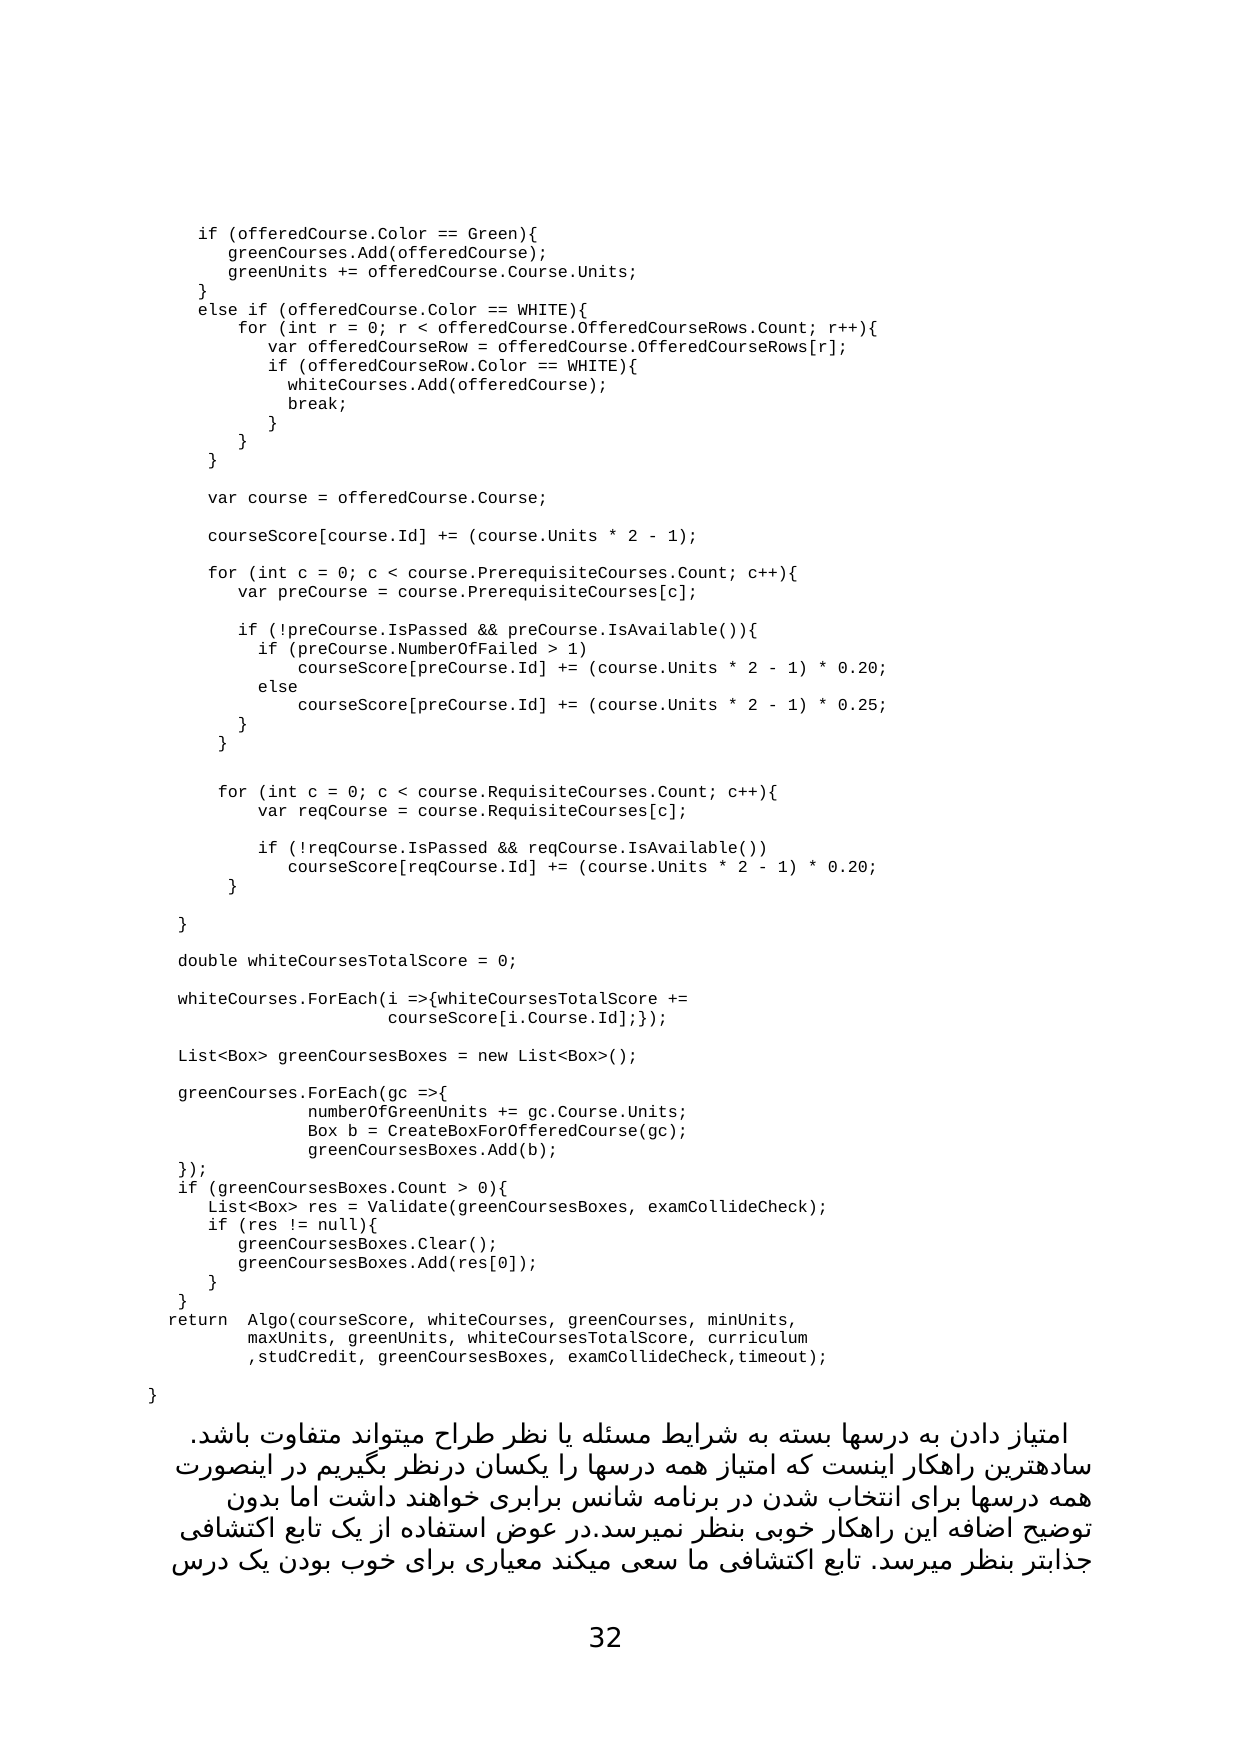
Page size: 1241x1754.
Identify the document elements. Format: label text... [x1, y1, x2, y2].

text double whiteCoursesTotalScore = 0; [148, 953, 1092, 972]
text whiteCourses.ForEach(i =>{whiteCoursesTotalScore += [148, 991, 1092, 1009]
text List<Box> res = Validate(greenCoursesBoxes, examCollideCheck); [148, 1198, 1092, 1217]
text greenCoursesBoxes.Add(b); [148, 1142, 1092, 1160]
text if (offeredCourseRow.Color == WHITE){ [148, 358, 1092, 376]
text } [148, 716, 1092, 735]
text if (!reqCourse.IsPassed && reqCourse.IsAvailable()) [148, 840, 1092, 859]
text greenCoursesBoxes.Add(res[0]); [148, 1255, 1092, 1273]
text for (int c = 0; c < course.RequisiteCourses.Count; c++){ [148, 783, 1092, 802]
text courseScore[course.Id] += (course.Units * 2 - 1); [148, 527, 1092, 546]
text if (offeredCourse.Color == Green){ [148, 226, 1092, 244]
text } [148, 452, 1092, 471]
text ,studCredit, greenCoursesBoxes, examCollideCheck,timeout); [148, 1349, 1092, 1368]
text greenCoursesBoxes.Clear(); [148, 1236, 1092, 1255]
text else [148, 678, 1092, 697]
text if (preCourse.NumberOfFailed > 1) [148, 640, 1092, 659]
text } [148, 1387, 1092, 1406]
text break; [148, 395, 1092, 414]
text Box b = CreateBoxForOfferedCourse(gc); [148, 1123, 1092, 1142]
text courseScore[i.Course.Id];}); [148, 1009, 1092, 1028]
text } [148, 282, 1092, 301]
text if (greenCoursesBoxes.Count > 0){ [148, 1179, 1092, 1198]
text for (int c = 0; c < course.PrerequisiteCourses.Count; c++){ [148, 565, 1092, 584]
text var reqCourse = course.RequisiteCourses[c]; [148, 802, 1092, 821]
text } [148, 433, 1092, 452]
text var offeredCourseRow = offeredCourse.OfferedCourseRows[r]; [148, 339, 1092, 358]
text List<Box> greenCoursesBoxes = new List<Box>(); [148, 1047, 1092, 1066]
text var preCourse = course.PrerequisiteCourses[c]; [148, 584, 1092, 603]
text else if (offeredCourse.Color == WHITE){ [148, 301, 1092, 320]
text courseScore[preCourse.Id] += (course.Units * 2 - 1) * 0.25; [148, 697, 1092, 716]
text whiteCourses.Add(offeredCourse); [148, 376, 1092, 395]
text courseScore[preCourse.Id] += (course.Units * 2 - 1) * 0.20; [148, 659, 1092, 678]
text } [148, 915, 1092, 934]
text if (res != null){ [148, 1217, 1092, 1236]
text } [148, 1292, 1092, 1311]
text return Algo(courseScore, whiteCourses, greenCourses, minUnits, [148, 1311, 1092, 1330]
text maxUnits, greenUnits, whiteCoursesTotalScore, curriculum [148, 1330, 1092, 1349]
text for (int r = 0; r < offeredCourse.OfferedCourseRows.Count; r++){ [148, 320, 1092, 339]
text greenCourses.Add(offeredCourse); [148, 244, 1092, 263]
text if (!preCourse.IsPassed && preCourse.IsAvailable()){ [148, 622, 1092, 640]
text var course = offeredCourse.Course; [148, 489, 1092, 508]
text } [148, 878, 1092, 896]
text courseScore[reqCourse.Id] += (course.Units * 2 - 1) * 0.20; [148, 859, 1092, 878]
text } [148, 414, 1092, 433]
text } [148, 1273, 1092, 1292]
text numberOfGreenUnits += gc.Course.Units; [148, 1104, 1092, 1123]
text } [148, 735, 1092, 753]
text greenCourses.ForEach(gc =>{ [148, 1085, 1092, 1104]
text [148, 1418, 1092, 1576]
text }); [148, 1160, 1092, 1179]
text greenUnits += offeredCourse.Course.Units; [148, 263, 1092, 282]
